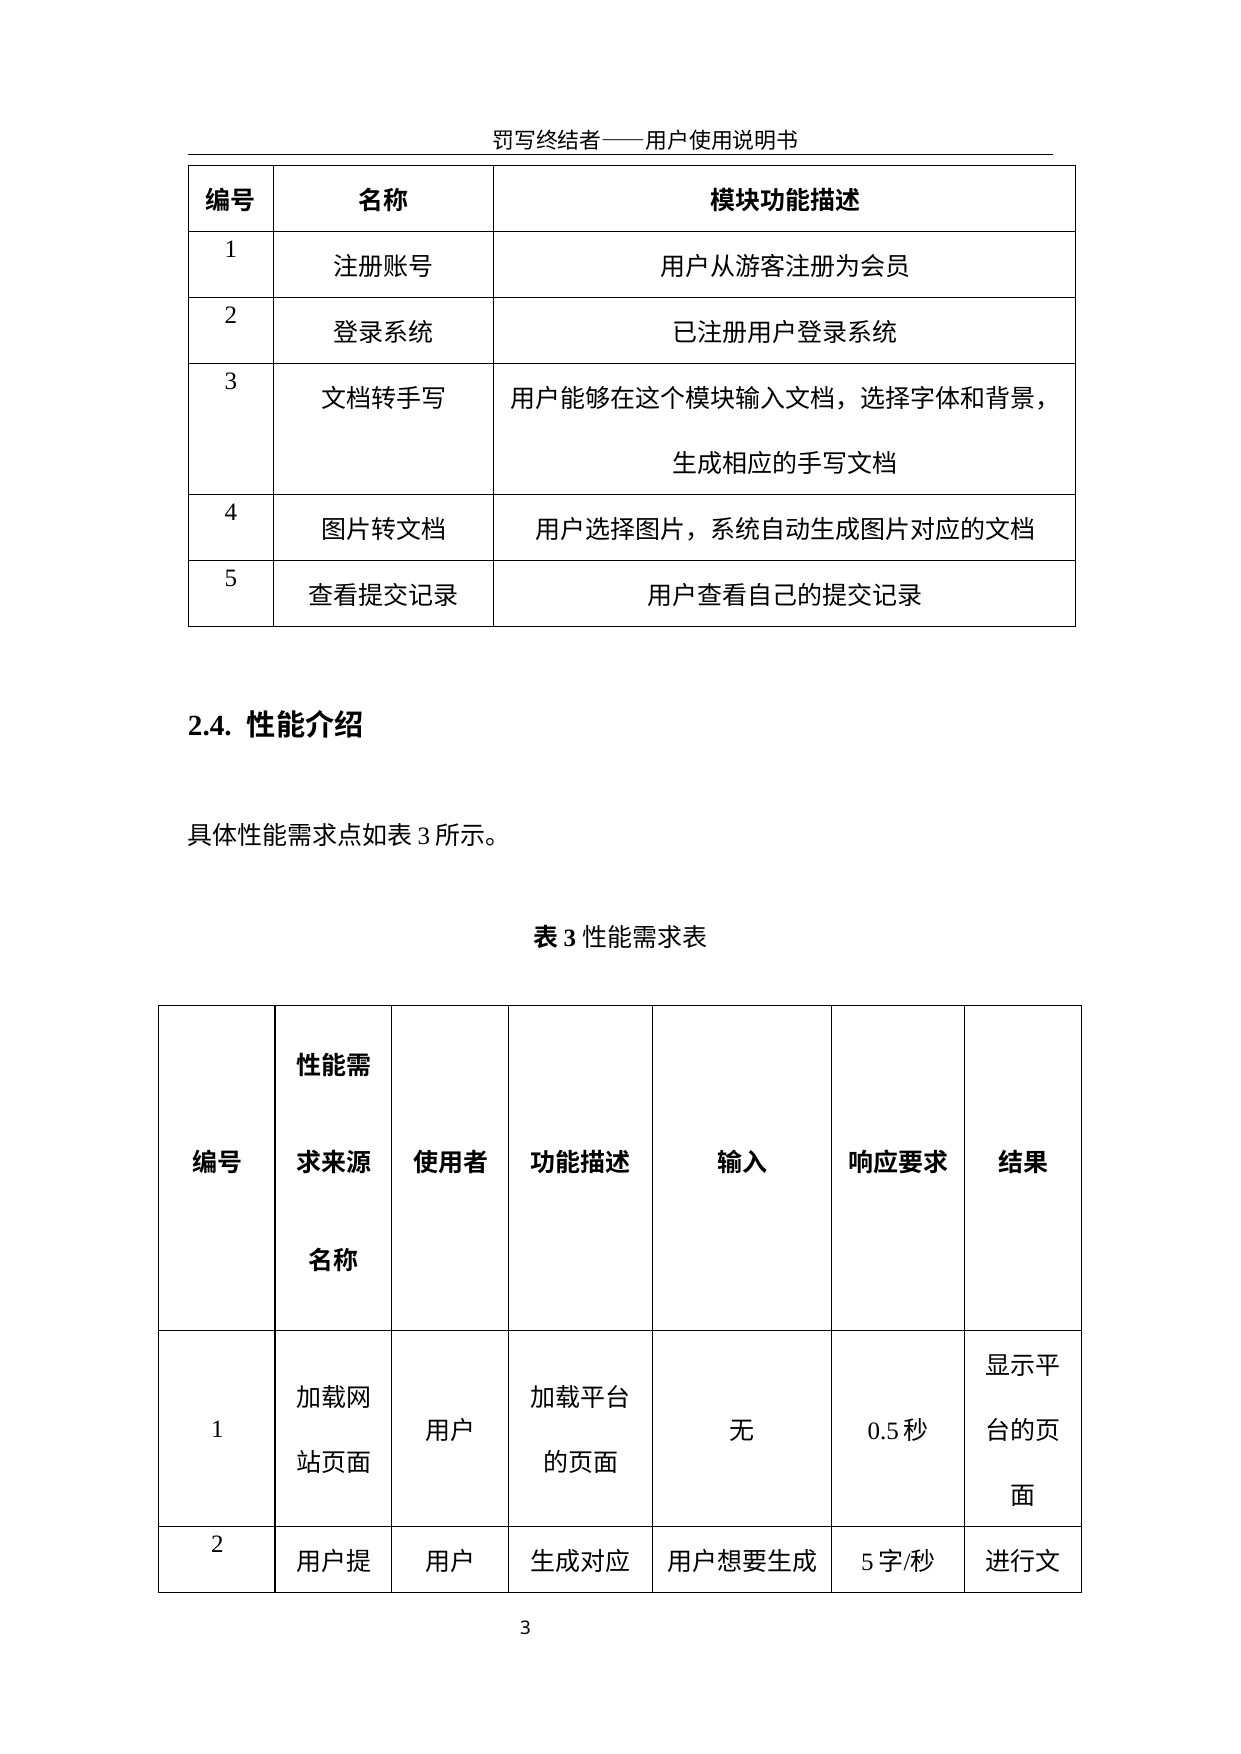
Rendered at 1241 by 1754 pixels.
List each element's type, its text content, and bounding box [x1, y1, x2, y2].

table_header 名称 [274, 166, 493, 231]
table_cell 登录系统 [274, 298, 493, 363]
table_cell 2 [159, 1527, 274, 1592]
table_cell 用户查看自己的提交记录 [494, 561, 1075, 626]
table_cell 用户提交文档生成手写 [276, 1527, 391, 1592]
subtitle 性能介绍 [188, 690, 1053, 755]
table_cell 用户能够在这个模块输入文档，选择字体和背景，生成相应的手写文档 [494, 364, 1075, 494]
table_cell 进行文档展示 [965, 1527, 1081, 1592]
table_header 性能需求来源名称 [276, 1006, 391, 1330]
text 具体性能需求点如表3所示。 [187, 801, 1053, 866]
table_header 输入 [653, 1006, 831, 1330]
table_cell 用户选择图片，系统自动生成图片对应的文档 [494, 495, 1075, 560]
table_header 功能描述 [509, 1006, 652, 1330]
table_cell 文档转手写 [274, 364, 493, 494]
table_header 编号 [189, 166, 273, 231]
table_header 响应要求 [832, 1006, 964, 1330]
table_cell 2 [189, 298, 273, 363]
table_header 使用者 [392, 1006, 508, 1330]
table_cell 用户 [392, 1331, 508, 1526]
table_cell 5 [189, 561, 273, 626]
table_cell 图片转文档 [274, 495, 493, 560]
text 表3 性能需求表 [187, 903, 1053, 968]
table_cell 0.5秒 [832, 1331, 964, 1526]
table_cell 注册账号 [274, 232, 493, 297]
table_cell 查看提交记录 [274, 561, 493, 626]
table_cell 用户 [392, 1527, 508, 1592]
table_cell 无 [653, 1331, 831, 1526]
table_header 模块功能描述 [494, 166, 1075, 231]
table_header 结果 [965, 1006, 1081, 1330]
table_cell 加载网站页面 [276, 1331, 391, 1526]
table_cell 用户从游客注册为会员 [494, 232, 1075, 297]
table_cell 用户想要生成对应手写的文本内容 [653, 1527, 831, 1592]
table_cell 1 [159, 1331, 274, 1526]
table_header 编号 [159, 1006, 274, 1330]
table_cell 生成对应的手写 [509, 1527, 652, 1592]
table_cell 5字/秒 [832, 1527, 964, 1592]
table_cell 1 [189, 232, 273, 297]
table_cell 3 [189, 364, 273, 494]
table_cell 显示平台的页面 [965, 1331, 1081, 1526]
table_cell 已注册用户登录系统 [494, 298, 1075, 363]
table_cell 4 [189, 495, 273, 560]
table_cell 加载平台的页面 [509, 1331, 652, 1526]
